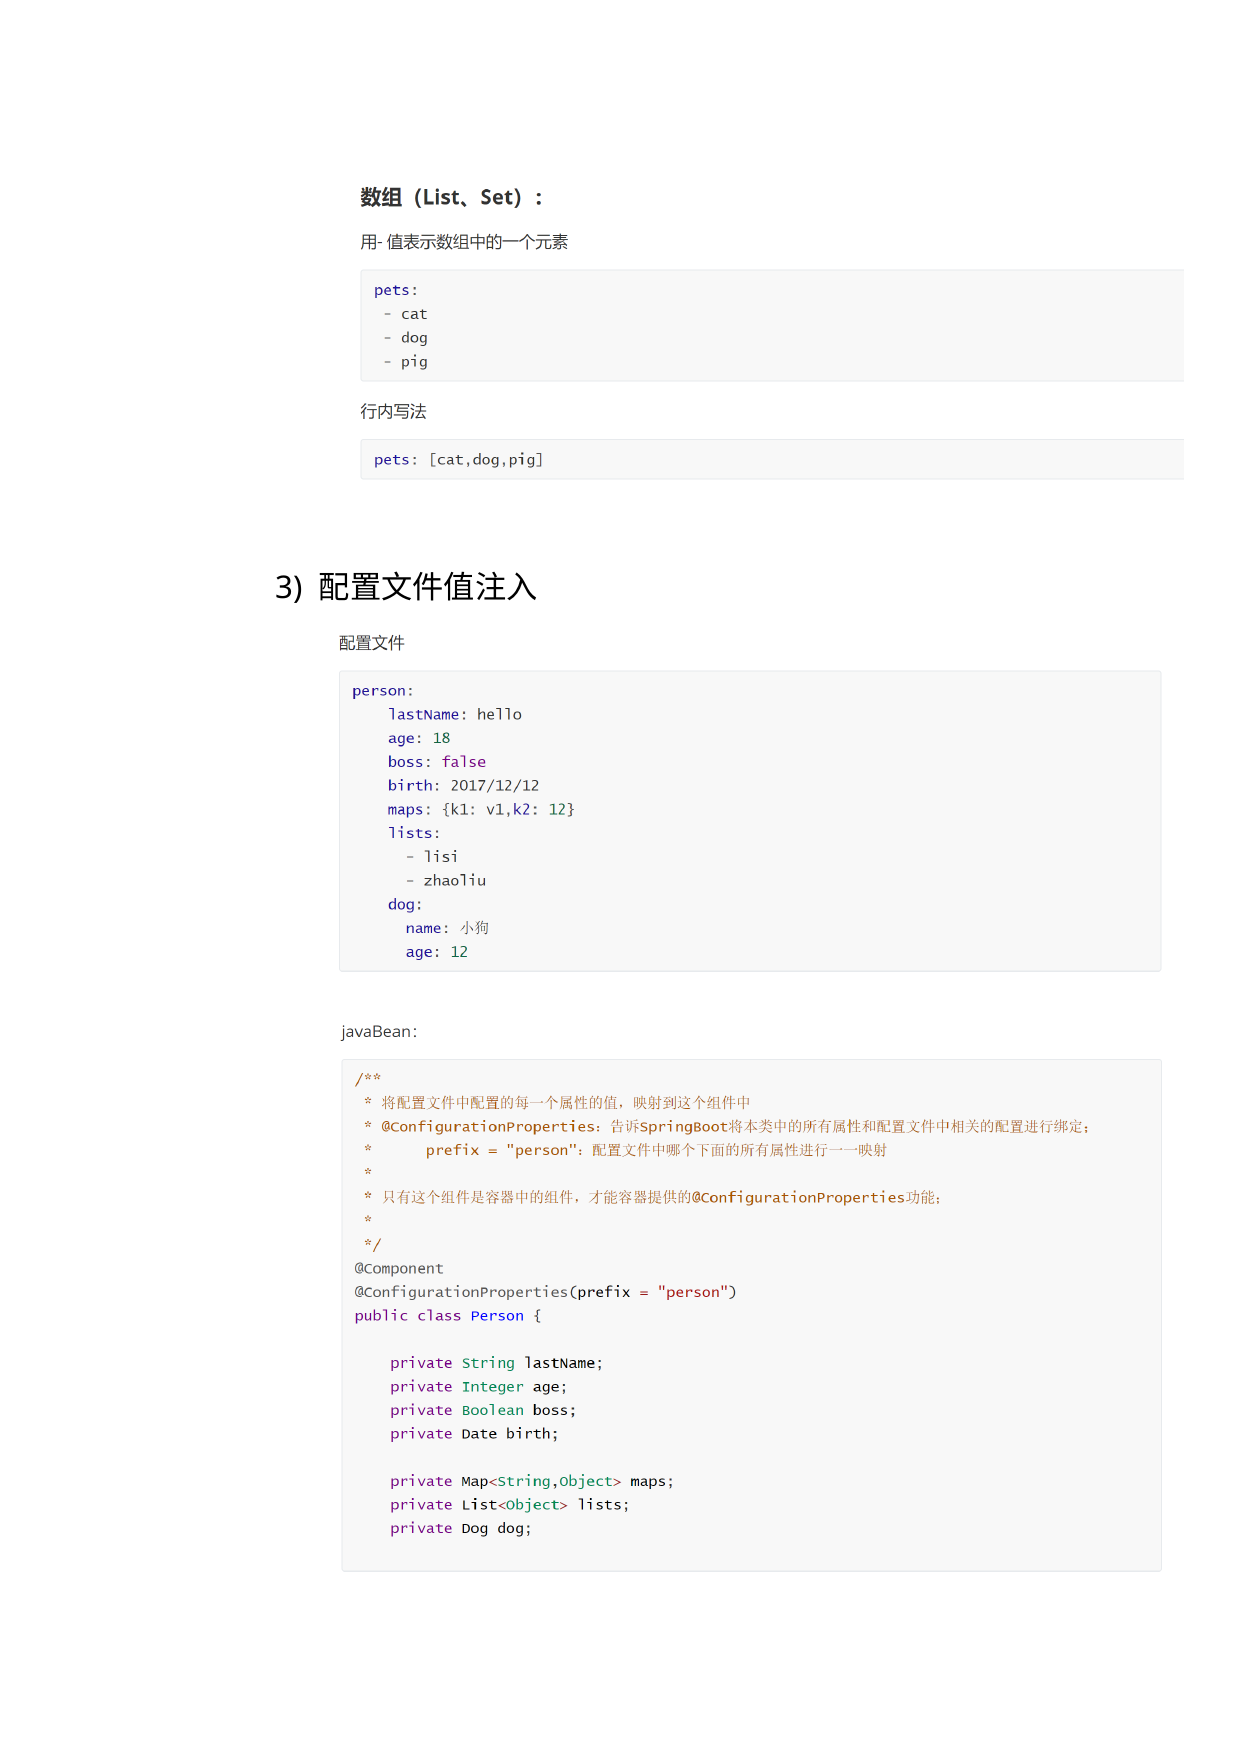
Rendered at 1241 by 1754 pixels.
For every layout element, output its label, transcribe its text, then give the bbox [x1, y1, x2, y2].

list 配置文件值注入 [275, 552, 1053, 617]
picture [318, 1007, 1184, 1590]
picture [318, 617, 1184, 988]
picture [318, 162, 1184, 526]
